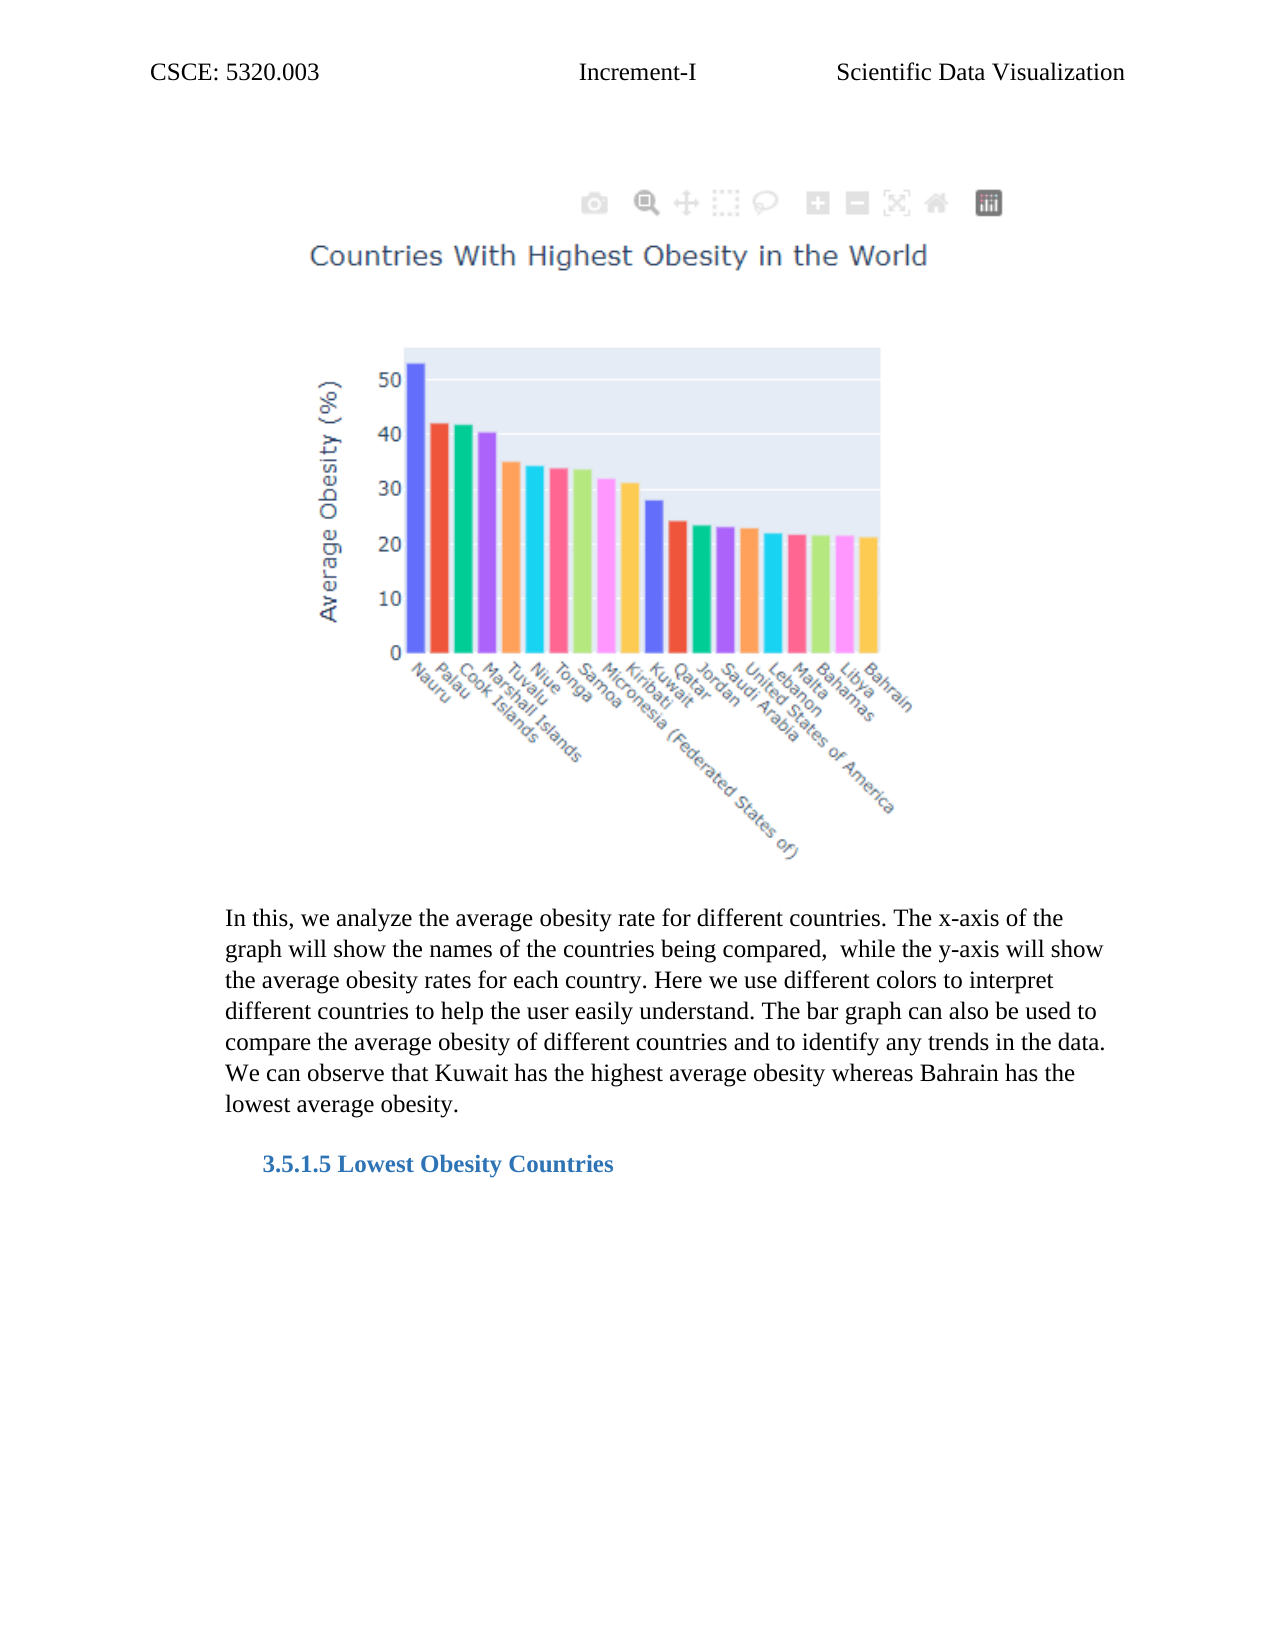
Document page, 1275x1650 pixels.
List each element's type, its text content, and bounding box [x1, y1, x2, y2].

subtitle Lowest Obesity Countries [262, 1149, 1125, 1178]
picture [225, 150, 1124, 884]
text In this, we analyze the average obesity rate for different countries. The x-axis of the graph will show the names of the countries being compared, while the y-axis will show the average obesity rates for each country. Here we use different colors to interpret different countries to help the user easily understand. The bar graph can also be used to compare the average obesity of different countries and to identify any trends in the data. We can observe that Kuwait has the highest average obesity whereas Bahrain has the lowest average obesity. [225, 903, 1125, 1118]
